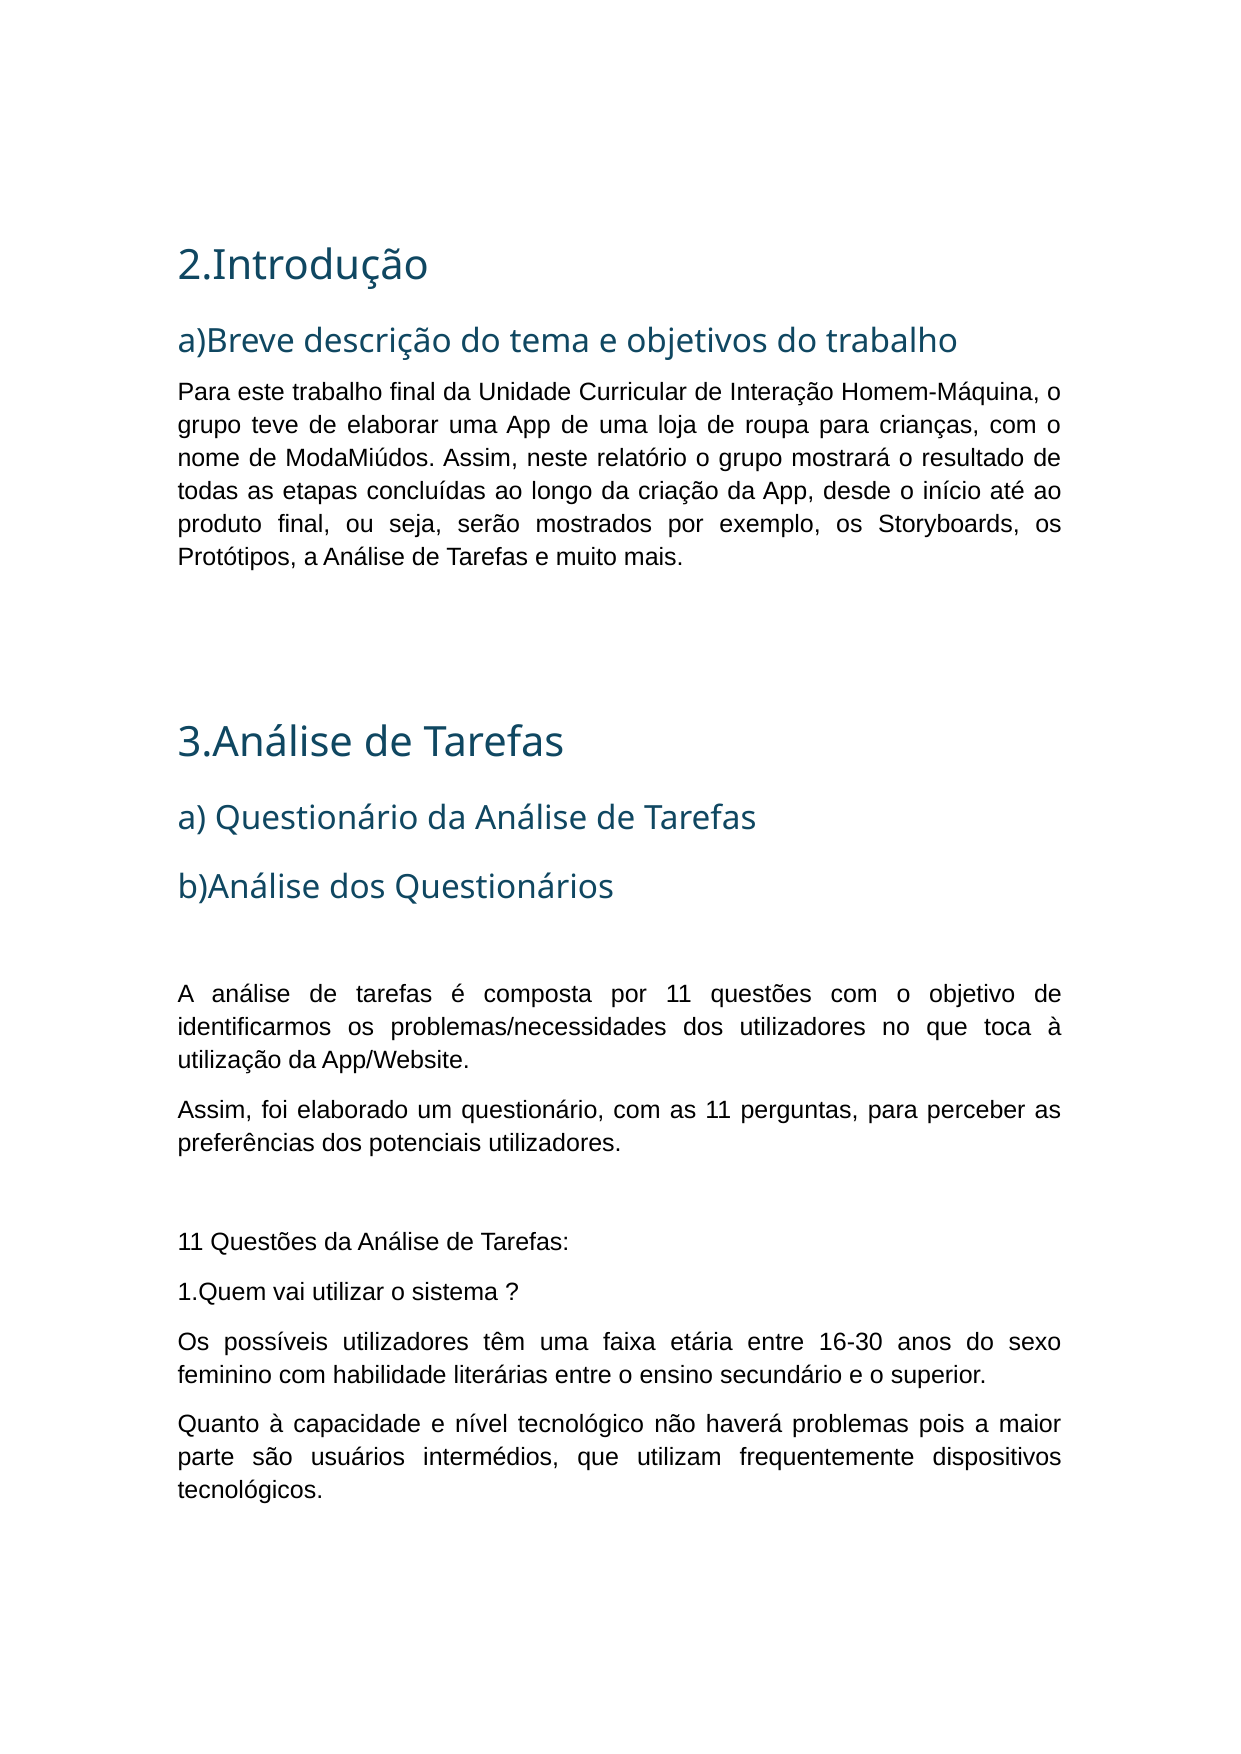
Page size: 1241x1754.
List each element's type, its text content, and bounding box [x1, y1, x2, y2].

text Assim, foi elaborado um questionário, com as 11 perguntas, para perceber as preferências dos potenciais utilizadores. [177, 1095, 1063, 1157]
text Os possíveis utilizadores têm uma faixa etária entre 16-30 anos do sexo feminino com habilidade literárias entre o ensino secundário e o superior. [177, 1327, 1063, 1388]
text Quanto à capacidade e nível tecnológico não haverá problemas pois a maior parte são usuários intermédios, que utilizam frequentemente dispositivos tecnológicos. [177, 1409, 1063, 1504]
text A análise de tarefas é composta por 11 questões com o objetivo de identificarmos os problemas/necessidades dos utilizadores no que toca à utilização da App/Website. [177, 979, 1063, 1074]
subtitle a)Breve descrição do tema e objetivos do trabalho [177, 317, 1063, 362]
subtitle b)Análise dos Questionários [177, 863, 1063, 908]
text 11 Questões da Análise de Tarefas: [177, 1227, 1063, 1256]
subtitle 3.Análise de Tarefas [177, 712, 1063, 769]
subtitle a) Questionário da Análise de Tarefas [177, 794, 1063, 839]
subtitle 2.Introdução [177, 235, 1063, 291]
text 1.Quem vai utilizar o sistema ? [177, 1277, 1063, 1306]
text Para este trabalho final da Unidade Curricular de Interação Homem-Máquina, o grupo teve de elaborar uma App de uma loja de roupa para crianças, com o nome de ModaMiúdos. Assim, neste relatório o grupo mostrará o resultado de todas as etapas concluídas ao longo da criação da App, desde o início até ao produto final, ou seja, serão mostrados por exemplo, os Storyboards, os Protótipos, a Análise de Tarefas e muito mais. [177, 377, 1063, 571]
